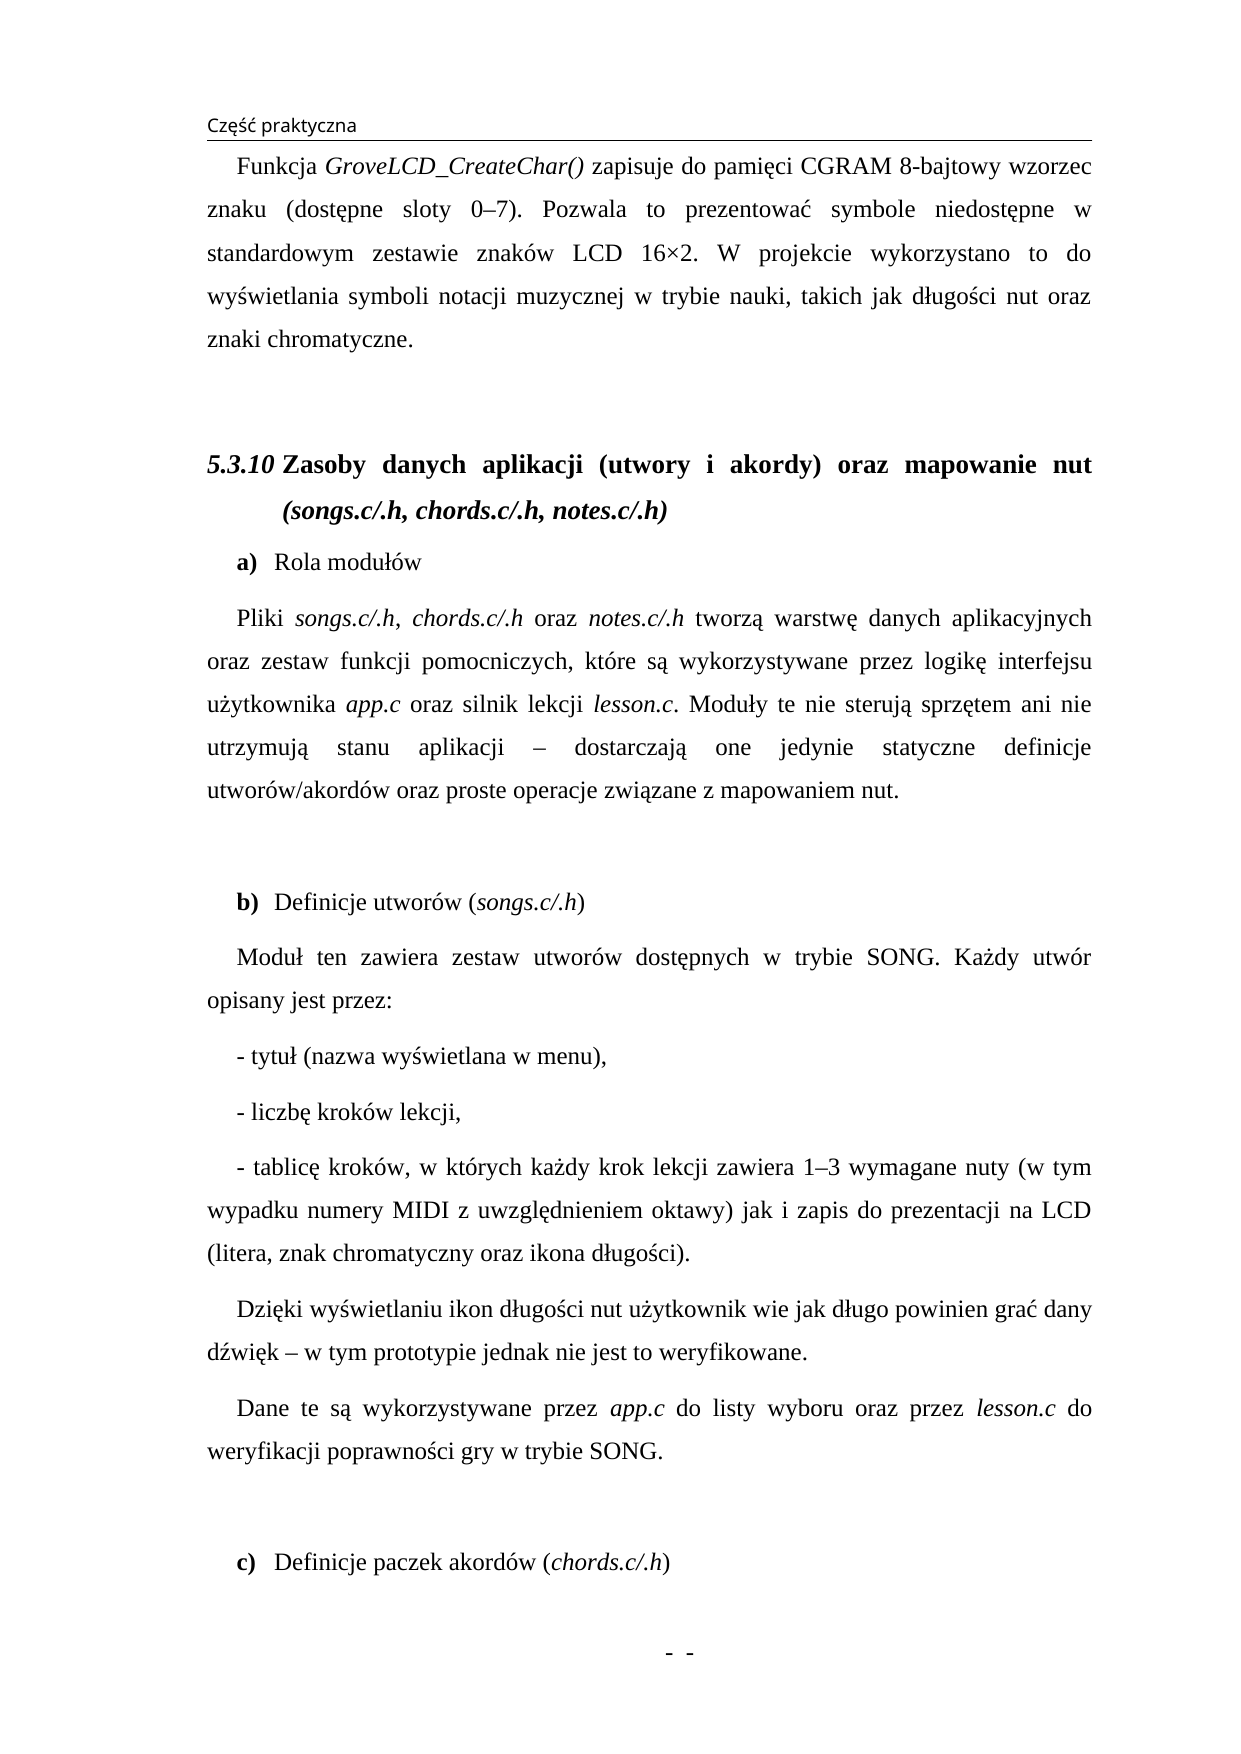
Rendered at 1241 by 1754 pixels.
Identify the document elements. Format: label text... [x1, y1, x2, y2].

text Dane te są wykorzystywane przez app.c do listy wyboru oraz przez lesson.c do weryfikacji poprawności gry w trybie SONG. [207, 1393, 1092, 1465]
text - tytuł (nazwa wyświetlana w menu), [207, 1041, 1092, 1070]
text Dzięki wyświetlaniu ikon długości nut użytkownik wie jak długo powinien grać dany dźwięk – w tym prototypie jednak nie jest to weryfikowane. [207, 1294, 1092, 1366]
list Definicje utworów (songs.c/.h) [236, 887, 1092, 915]
list Definicje paczek akordów (chords.c/.h) [236, 1547, 1092, 1576]
subtitle Zasoby danych aplikacji (utwory i akordy) oraz mapowanie nut (songs.c/.h, chords.c/.h, notes.c/.h) [207, 448, 1092, 526]
text Funkcja GroveLCD_CreateChar() zapisuje do pamięci CGRAM 8-bajtowy wzorzec znaku (dostępne sloty 0–7). Pozwala to prezentować symbole niedostępne w standardowym zestawie znaków LCD 16×2. W projekcie wykorzystano to do wyświetlania symboli notacji muzycznej w trybie nauki, takich jak długości nut oraz znaki chromatyczne. [207, 151, 1092, 353]
text Pliki songs.c/.h, chords.c/.h oraz notes.c/.h tworzą warstwę danych aplikacyjnych oraz zestaw funkcji pomocniczych, które są wykorzystywane przez logikę interfejsu użytkownika app.c oraz silnik lekcji lesson.c. Moduły te nie sterują sprzętem ani nie utrzymują stanu aplikacji – dostarczają one jedynie statyczne definicje utworów/akordów oraz proste operacje związane z mapowaniem nut. [207, 603, 1092, 804]
text Moduł ten zawiera zestaw utworów dostępnych w trybie SONG. Każdy utwór opisany jest przez: [207, 942, 1092, 1014]
list Rola modułów [236, 547, 1092, 576]
text - liczbę kroków lekcji, [207, 1097, 1092, 1125]
text - tablicę kroków, w których każdy krok lekcji zawiera 1–3 wymagane nuty (w tym wypadku numery MIDI z uwzględnieniem oktawy) jak i zapis do prezentacji na LCD (litera, znak chromatyczny oraz ikona długości). [207, 1152, 1092, 1267]
